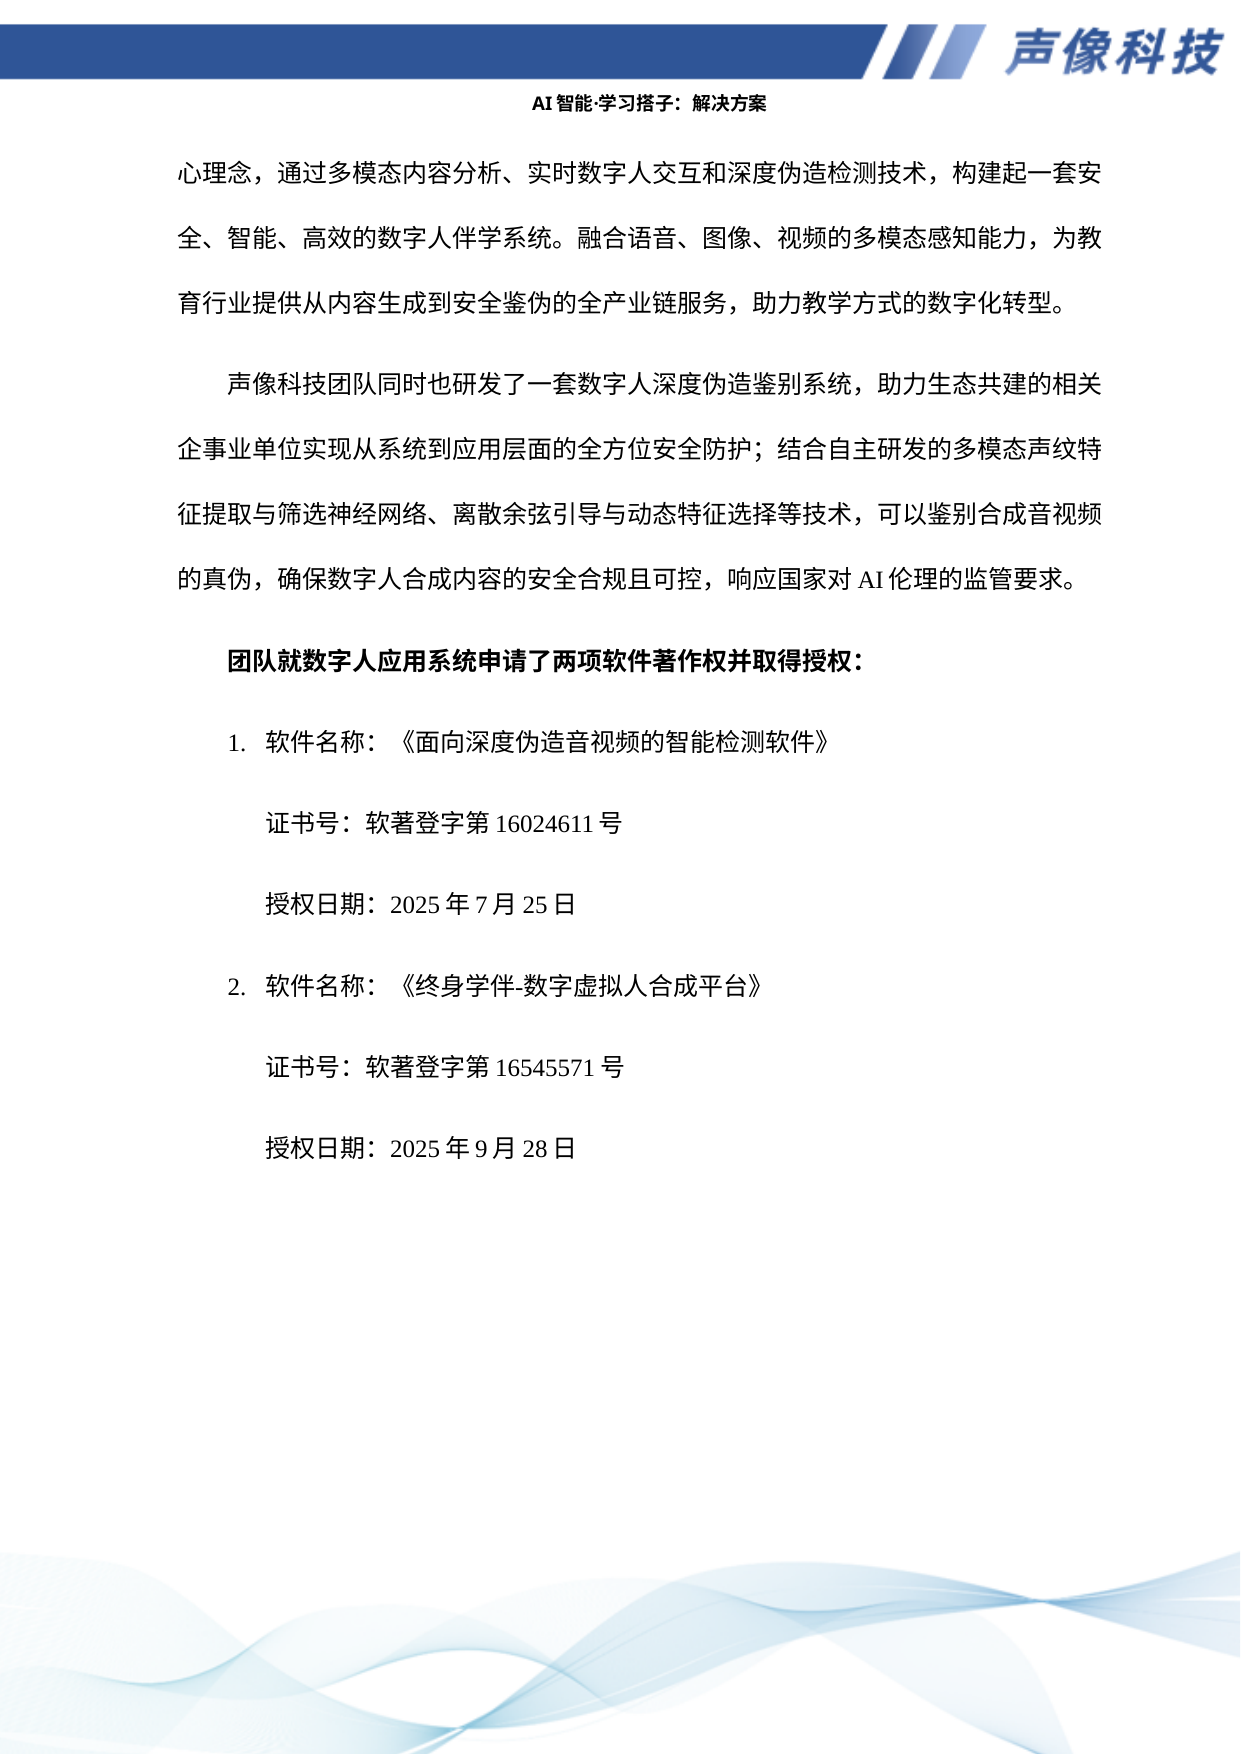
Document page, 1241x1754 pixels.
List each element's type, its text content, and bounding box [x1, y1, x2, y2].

text 授权日期：2025年7月25日 [215, 870, 1122, 935]
text 2. 软件名称：《终身学伴-数字虚拟人合成平台》 [177, 952, 1122, 1017]
text 证书号：软著登字第16545571号 [215, 1033, 1122, 1098]
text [177, 139, 1122, 334]
text 证书号：软著登字第16024611号 [227, 789, 1122, 854]
picture [0, 0, 1241, 1754]
text 团队就数字人应用系统申请了两项软件著作权并取得授权： [177, 627, 1122, 692]
text 授权日期：2025年9月28日 [215, 1114, 1122, 1179]
text 1. 软件名称：《面向深度伪造音视频的智能检测软件》 [177, 708, 1122, 773]
text 声像科技团队同时也研发了一套数字人深度伪造鉴别系统，助力生态共建的相关企事业单位实现从系统到应用层面的全方位安全防护；结合自主研发的多模态声纹特征提取与筛选神经网络、离散余弦引导与动态特征选择等技术，可以鉴别合成音视频的真伪，确保数字人合成内容的安全合规且可控，响应国家对AI伦理的监管要求。 [177, 350, 1122, 610]
